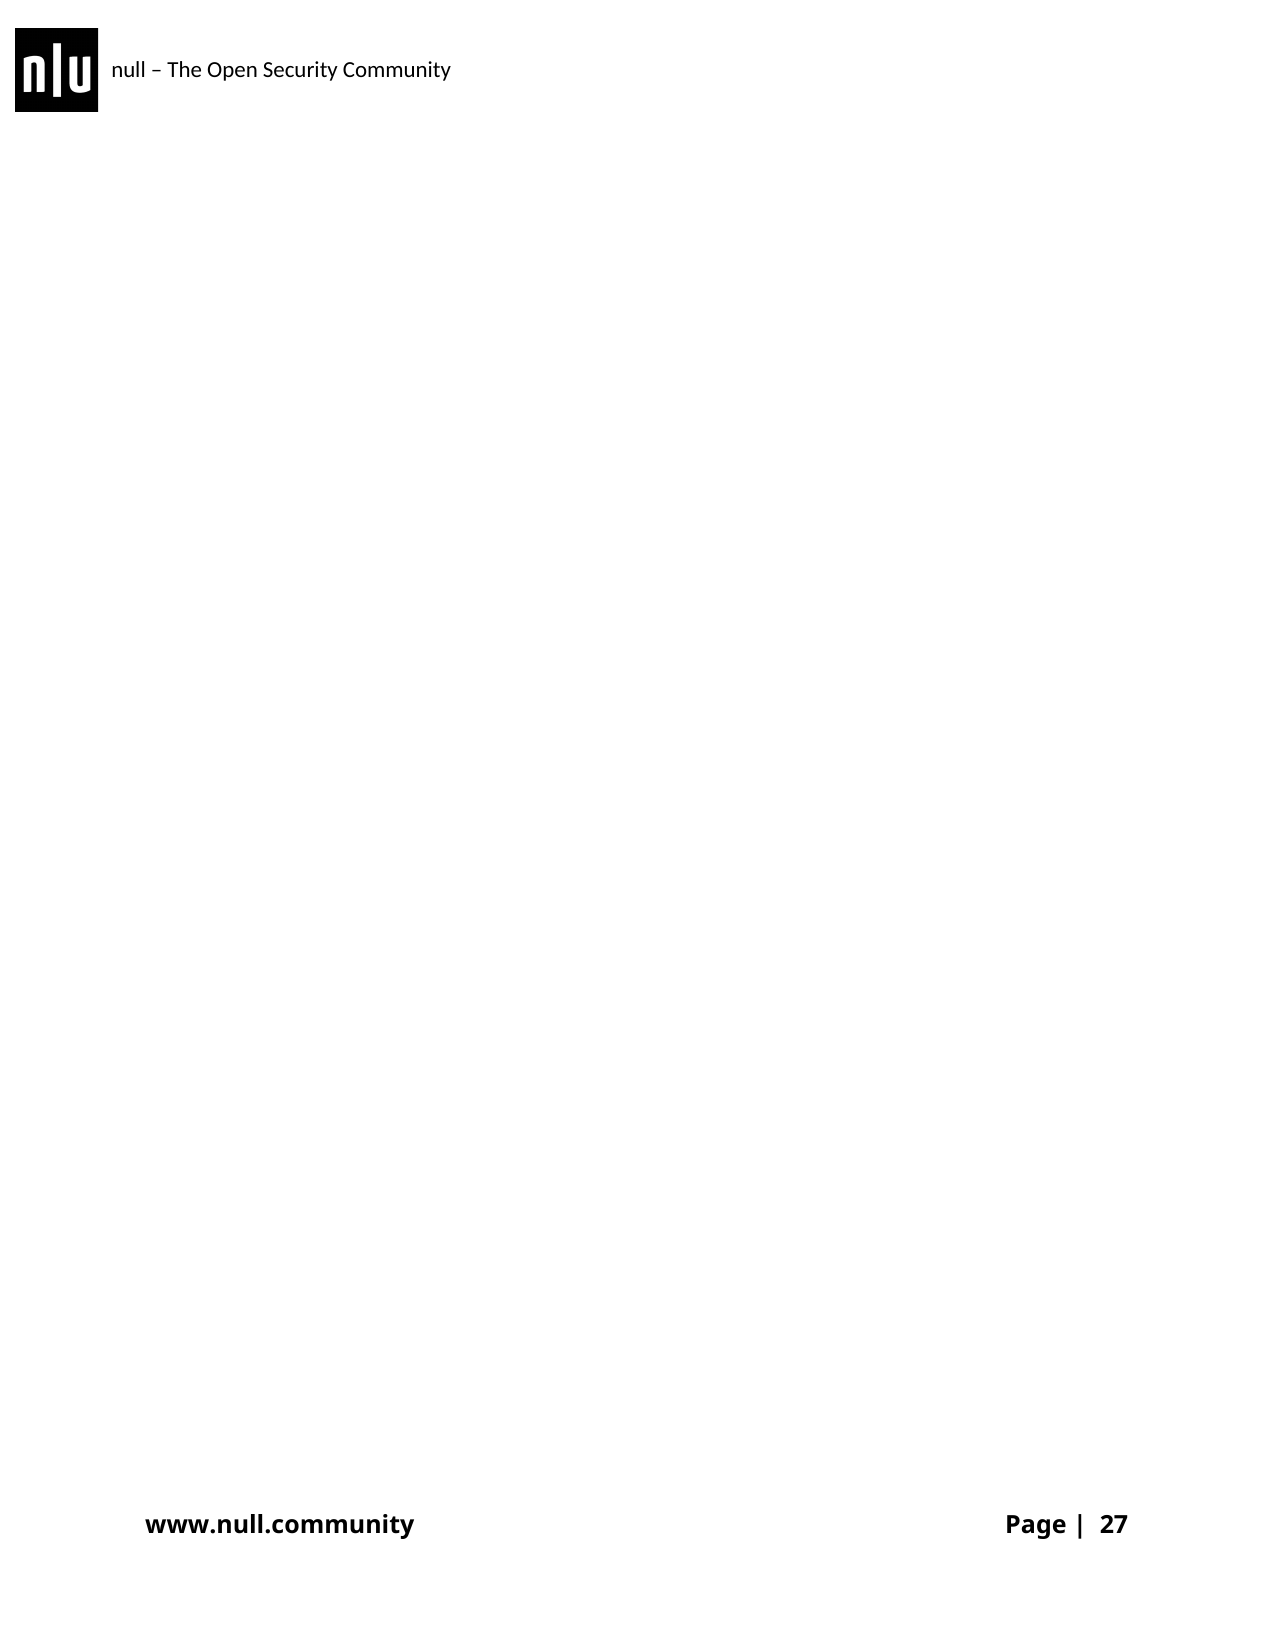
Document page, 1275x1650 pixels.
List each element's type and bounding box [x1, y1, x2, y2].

picture [15, 28, 99, 112]
